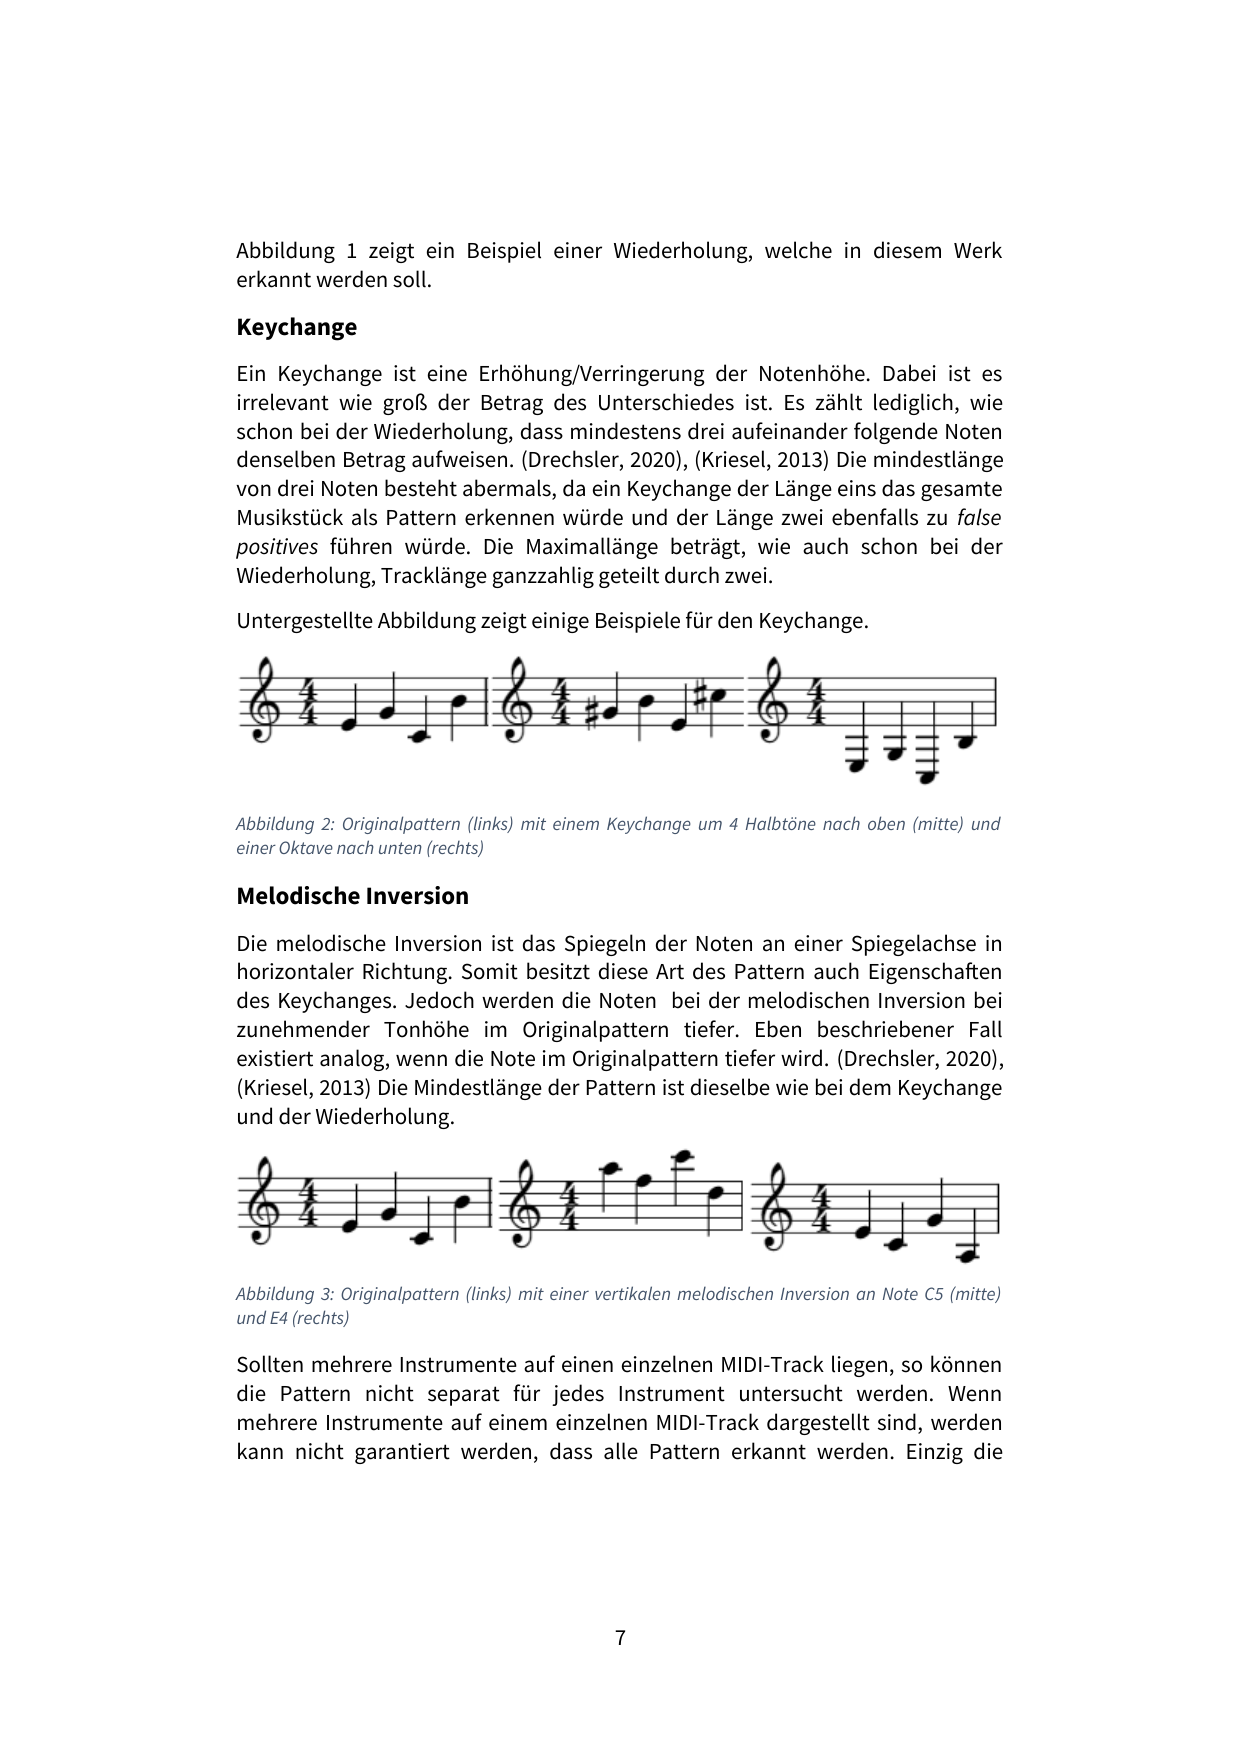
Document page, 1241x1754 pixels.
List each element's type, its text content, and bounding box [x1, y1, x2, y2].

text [236, 1350, 1004, 1465]
text Keychange [236, 311, 1004, 342]
text Abbildung 1 zeigt ein Beispiel einer Wiederholung, welche in diesem Werk erkannt werden soll. [236, 236, 1004, 294]
text Ein Keychange ist eine Erhöhung/Verringerung der Notenhöhe. Dabei ist es irrelevant wie groß der Betrag des Unterschiedes ist. Es zählt lediglich, wie schon bei der Wiederholung, dass mindestens drei aufeinander folgende Noten denselben Betrag aufweisen. , Die mindestlänge von drei Noten besteht abermals, da ein Keychange der Länge eins das gesamte Musikstück als Pattern erkennen würde und der Länge zwei ebenfalls zu false positives führen würde. Die Maximallänge beträgt, wie auch schon bei der Wiederholung, Tracklänge ganzzahlig geteilt durch zwei. [236, 359, 1004, 589]
text Melodische Inversion [236, 880, 1004, 912]
text Die melodische Inversion ist das Spiegeln der Noten an einer Spiegelachse in horizontaler Richtung. Somit besitzt diese Art des Pattern auch Eigenschaften des Keychanges. Jedoch werden die Noten bei der melodischen Inversion bei zunehmender Tonhöhe im Originalpattern tiefer. Eben beschriebener Fall existiert analog, wenn die Note im Originalpattern tiefer wird. , Die Mindestlänge der Pattern ist dieselbe wie bei dem Keychange und der Wiederholung. [236, 928, 1004, 1130]
picture [236, 1147, 1004, 1266]
text Untergestellte Abbildung zeigt einige Beispiele für den Keychange. [236, 606, 1004, 635]
picture [236, 651, 1004, 796]
